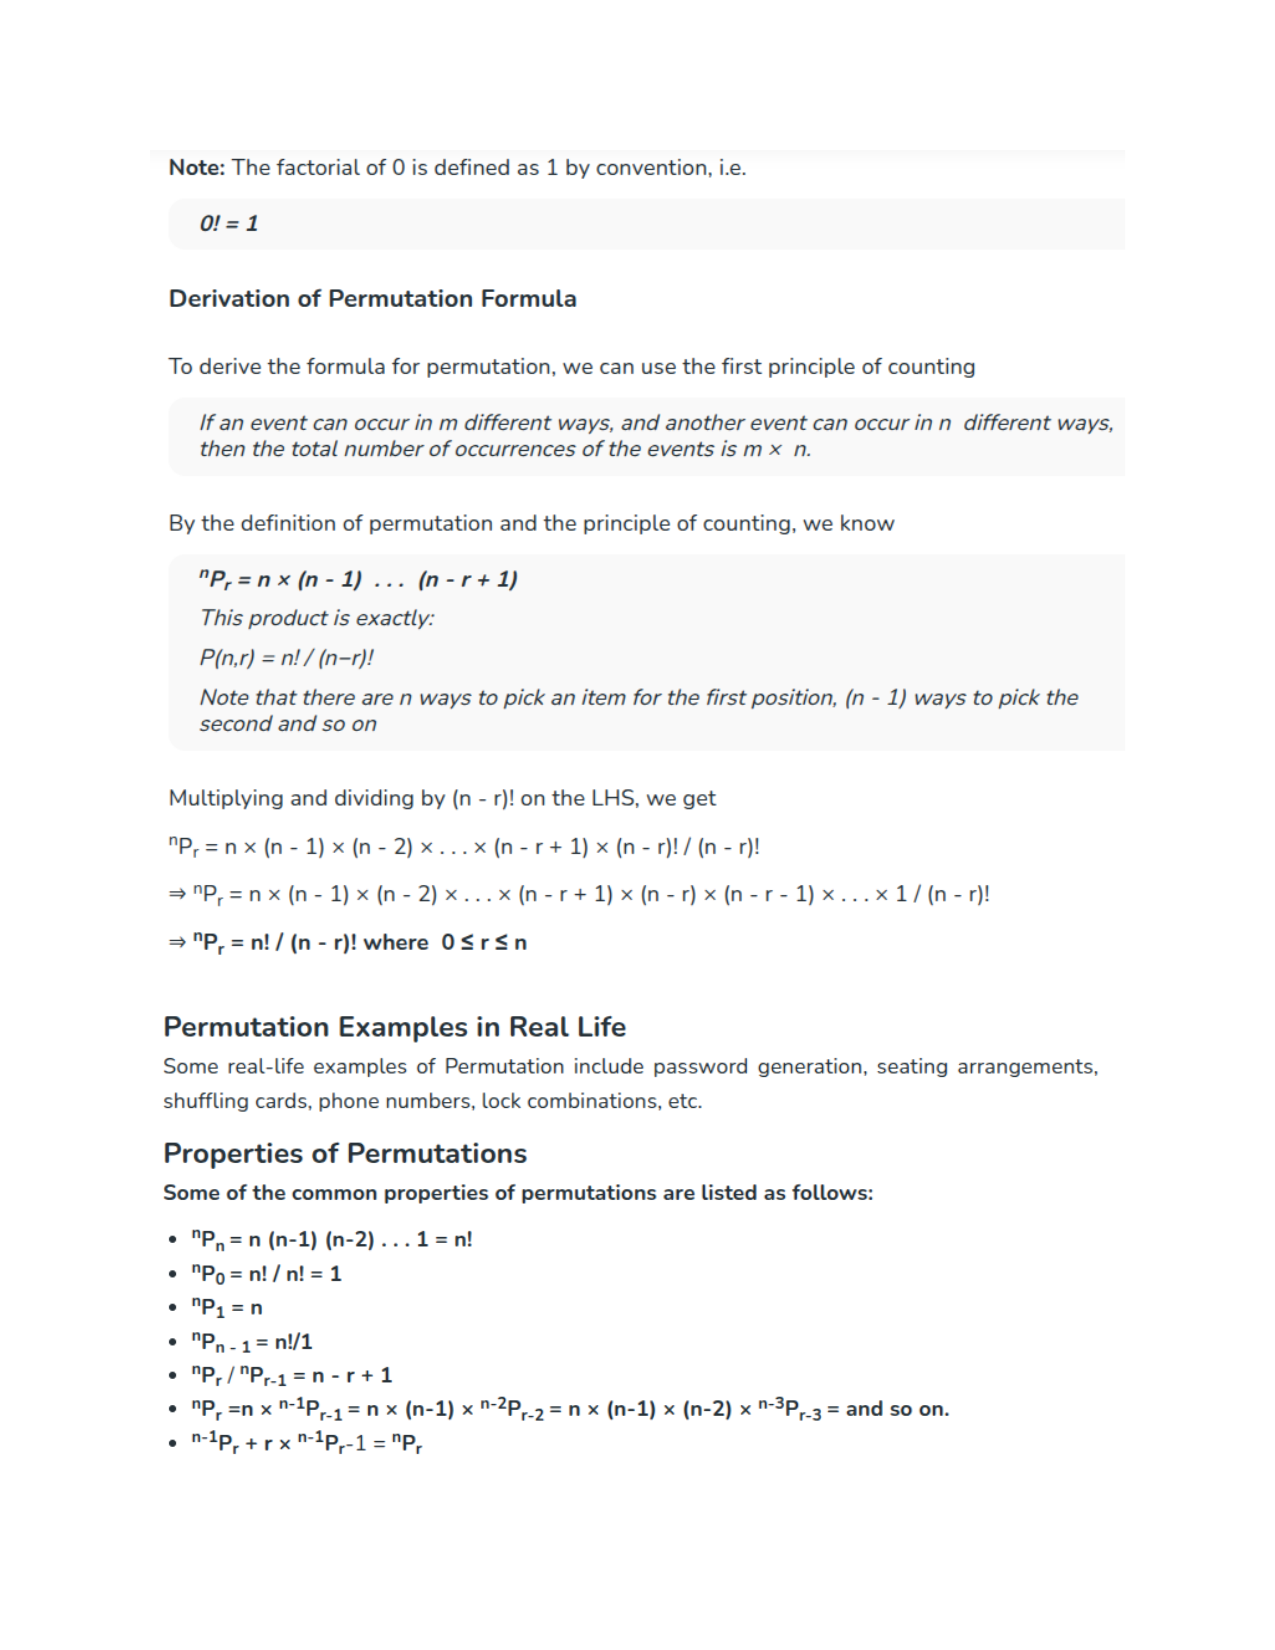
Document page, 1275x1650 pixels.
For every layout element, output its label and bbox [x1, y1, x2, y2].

picture [150, 150, 1125, 976]
picture [150, 1002, 1125, 1472]
